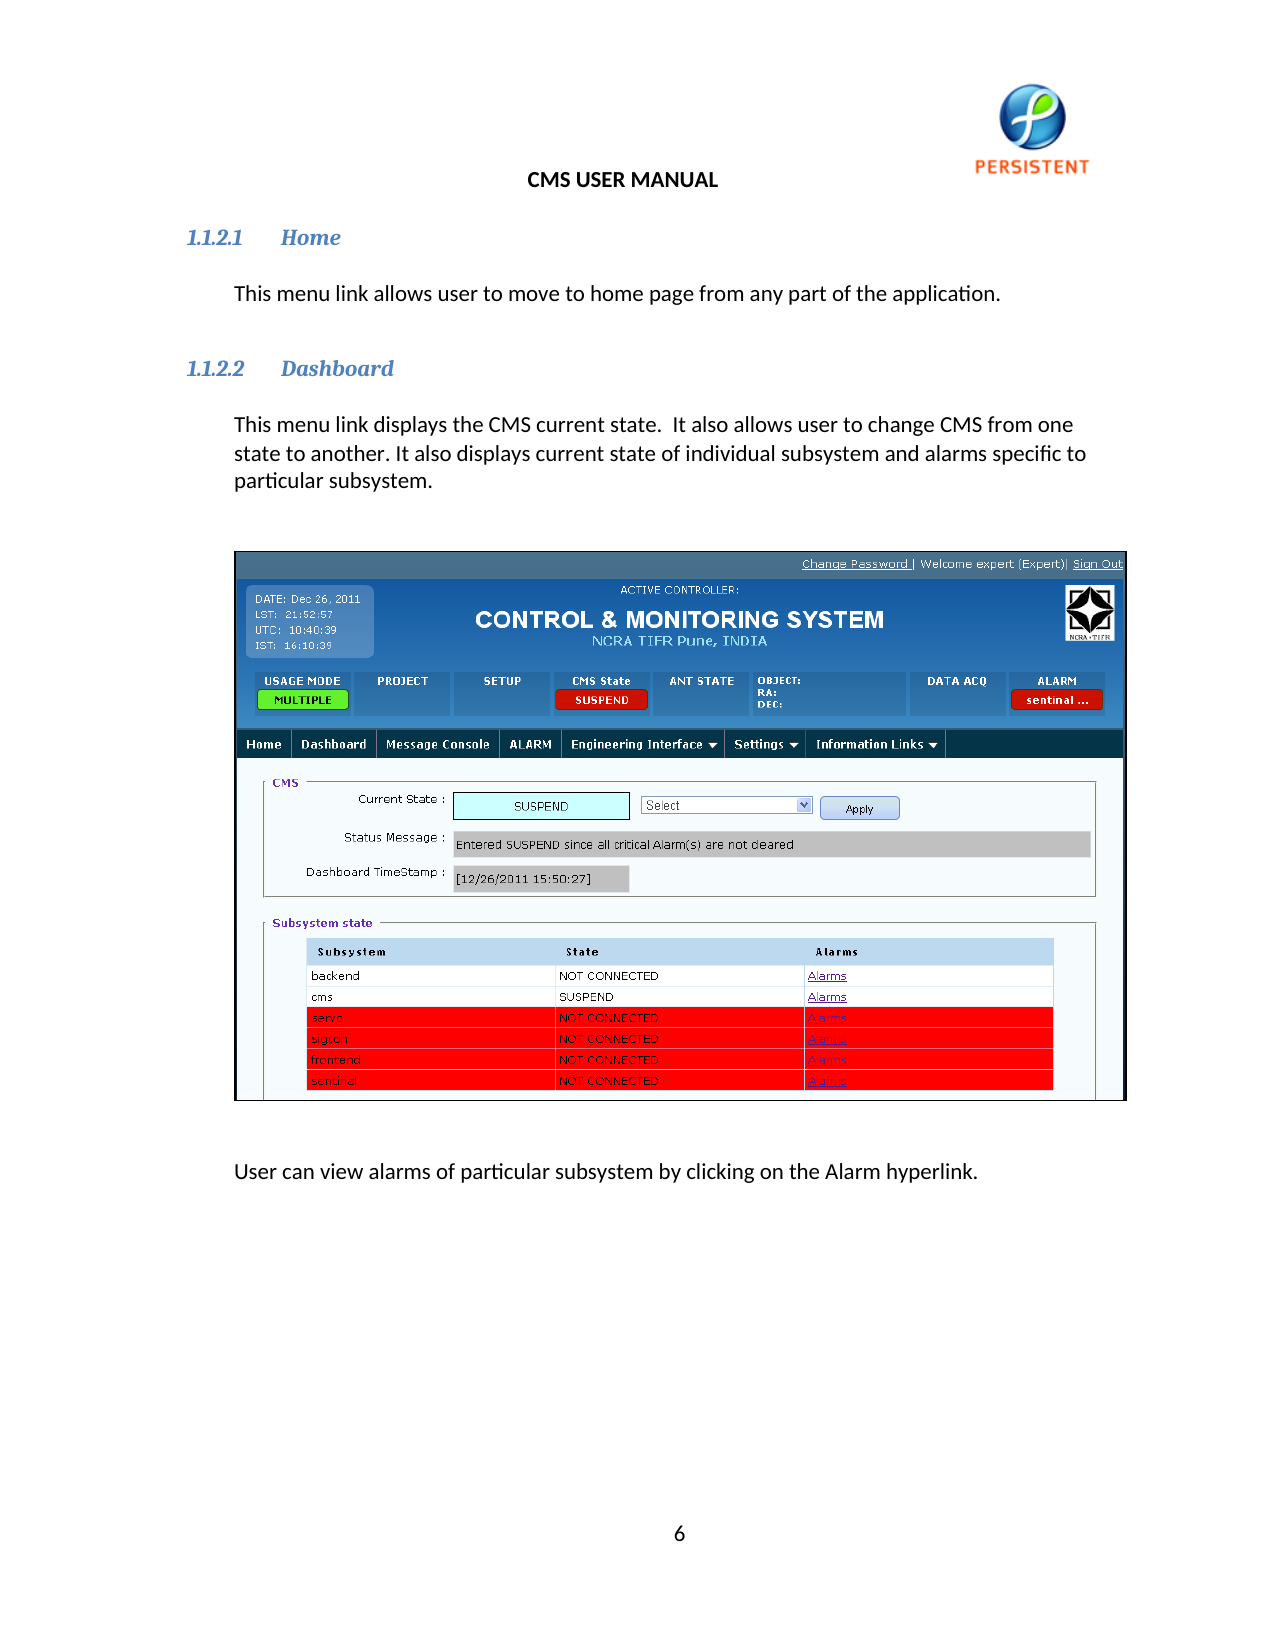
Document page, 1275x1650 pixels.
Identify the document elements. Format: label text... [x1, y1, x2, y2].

picture [236, 552, 1125, 1100]
subtitle Dashboard [187, 356, 1125, 383]
text User can view alarms of particular subsystem by clicking on the Alarm hyperlink. [234, 1157, 1125, 1185]
subtitle Home [187, 225, 1125, 251]
text This menu link displays the CMS current state. It also allows user to change CMS from one state to another. It also displays current state of individual subsystem and alarms specific to particular subsystem. [234, 411, 1125, 495]
text This menu link allows user to move to home page from any part of the application. [234, 279, 1125, 307]
picture [964, 75, 1100, 188]
